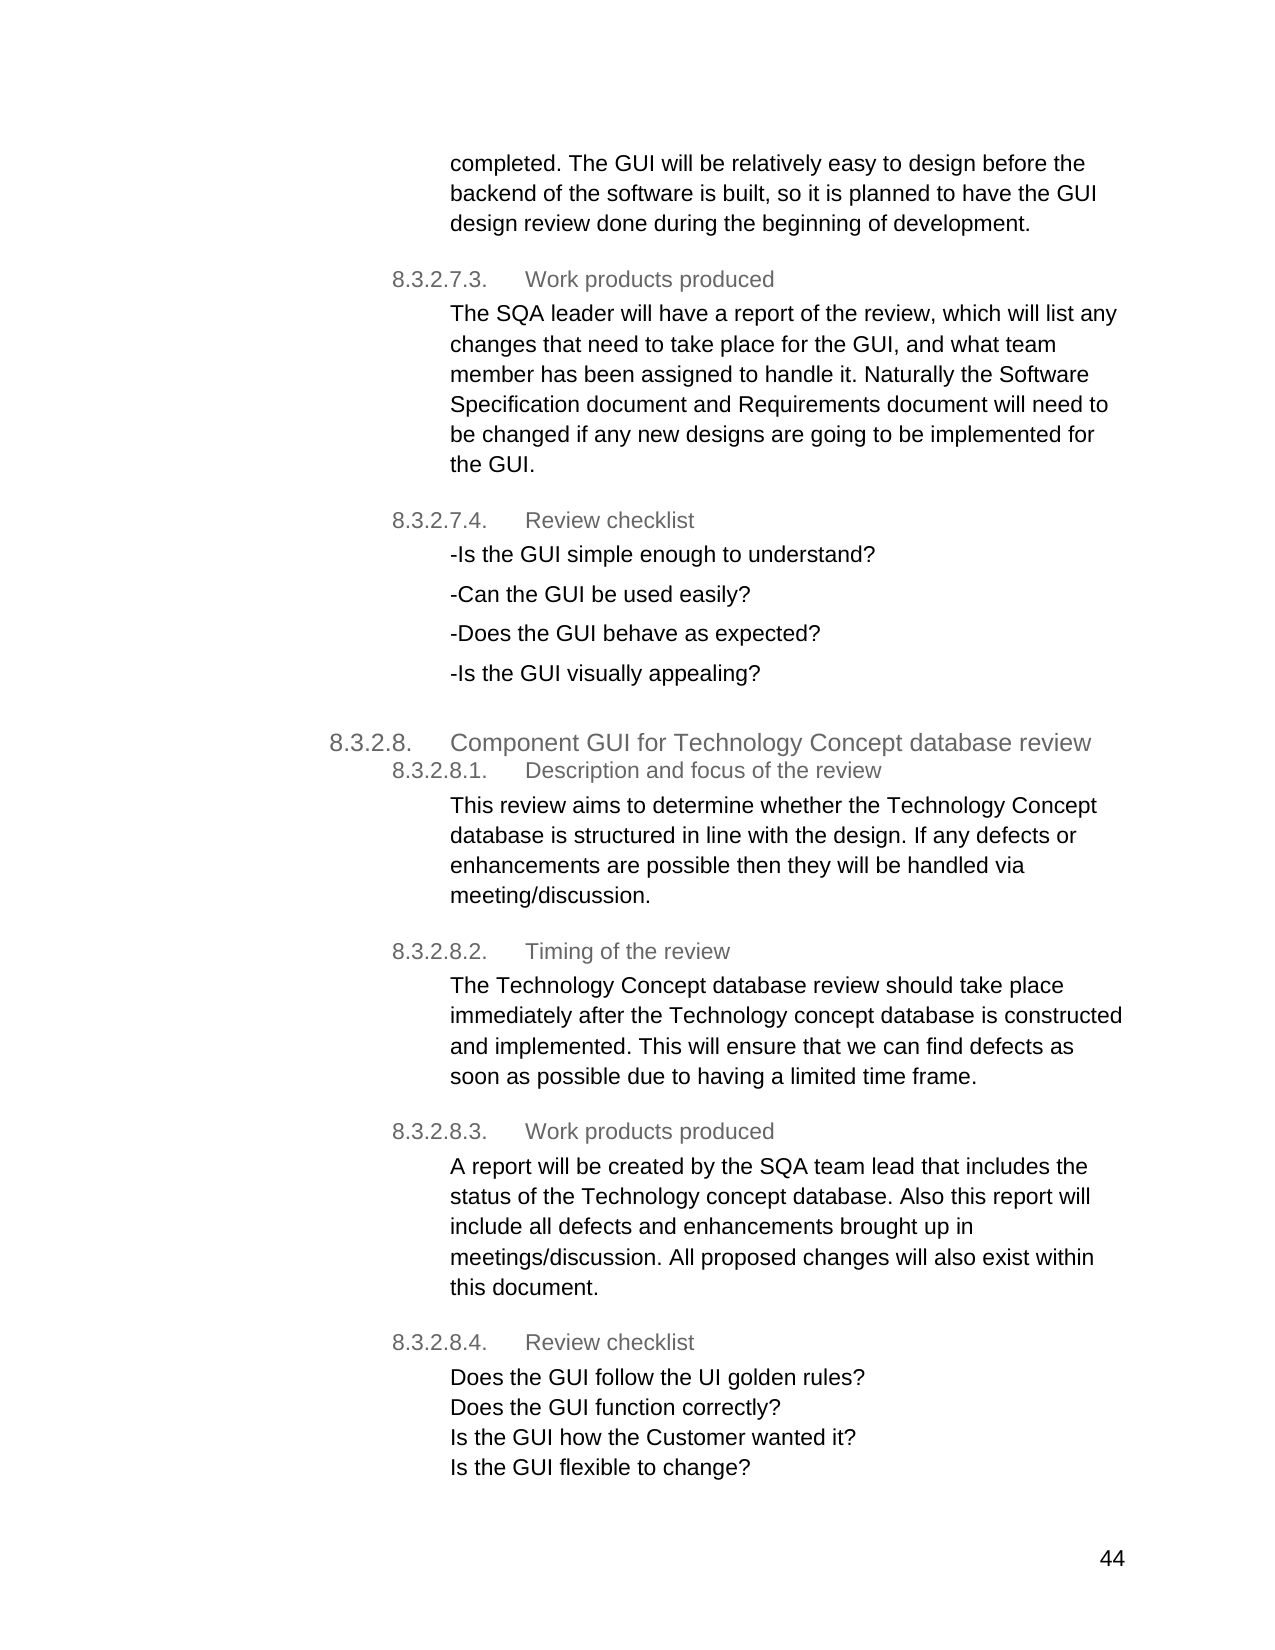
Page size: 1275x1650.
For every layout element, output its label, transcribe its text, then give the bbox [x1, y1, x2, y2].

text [450, 150, 1125, 237]
subtitle Description and focus of the review [487, 757, 1125, 783]
subtitle Work products produced [487, 1118, 1125, 1144]
text -Is the GUI visually appealing? [450, 660, 1125, 686]
text Does the GUI function correctly? [450, 1394, 1125, 1420]
text This review aims to determine whether the Technology Concept database is structured in line with the design. If any defects or enhancements are possible then they will be handled via meeting/discussion. [450, 792, 1125, 909]
text A report will be created by the SQA team lead that includes the status of the Technology concept database. Also this report will include all defects and enhancements brought up in meetings/discussion. All proposed changes will also exist within this document. [450, 1153, 1125, 1300]
text -Does the GUI behave as expected? [450, 620, 1125, 647]
text -Is the GUI simple enough to understand? [450, 541, 1125, 568]
text -Can the GUI be used easily? [450, 581, 1125, 607]
subtitle Component GUI for Technology Concept database review [412, 728, 1125, 757]
subtitle Work products produced [487, 266, 1125, 292]
text The SQA leader will have a report of the review, which will list any changes that need to take place for the GUI, and what team member has been assigned to handle it. Naturally the Software Specification document and Requirements document will need to be changed if any new designs are going to be implemented for the GUI. [450, 300, 1125, 478]
subtitle Review checklist [487, 507, 1125, 533]
subtitle Timing of the review [487, 938, 1125, 964]
text Is the GUI flexible to change? [450, 1454, 1125, 1481]
text Is the GUI how the Customer wanted it? [450, 1424, 1125, 1450]
text The Technology Concept database review should take place immediately after the Technology concept database is constructed and implemented. This will ensure that we can find defects as soon as possible due to having a limited time frame. [450, 972, 1125, 1089]
text Does the GUI follow the UI golden rules? [450, 1363, 1125, 1390]
subtitle Review checklist [487, 1329, 1125, 1355]
